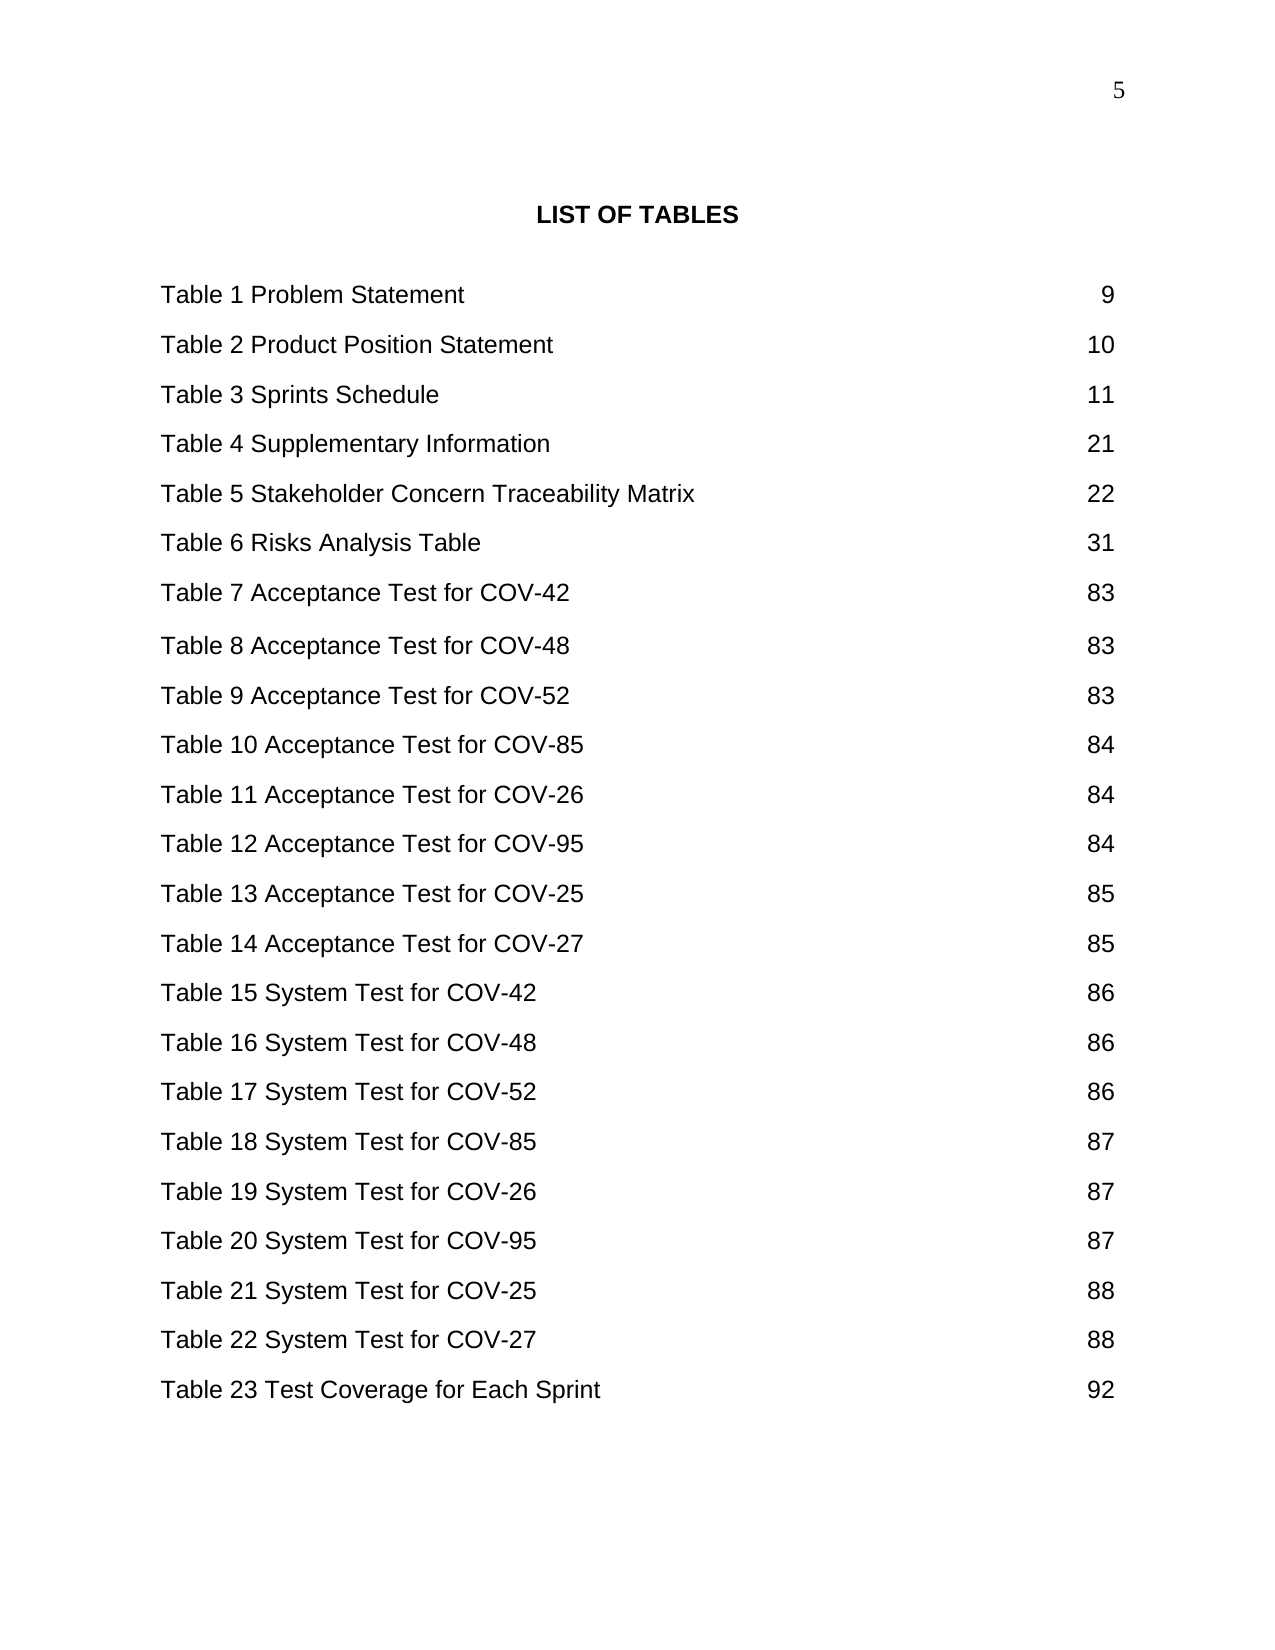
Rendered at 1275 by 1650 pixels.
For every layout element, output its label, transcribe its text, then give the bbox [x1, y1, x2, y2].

table_cell 22 [1031, 468, 1125, 518]
table_cell 31 [1031, 518, 1125, 567]
table_cell Table 7 Acceptance Test for COV-42 [150, 568, 1031, 621]
table_cell 87 [1031, 1116, 1125, 1166]
table_header 9 [1031, 270, 1125, 319]
table_cell Table 2 Product Position Statement [150, 320, 1031, 369]
table_cell 86 [1031, 1067, 1125, 1116]
table_cell 83 [1031, 568, 1125, 621]
subtitle LIST OF TABLES [150, 200, 1125, 229]
table_cell 88 [1031, 1315, 1125, 1364]
table_cell Table 4 Supplementary Information [150, 419, 1031, 468]
table_cell 11 [1031, 369, 1125, 419]
table_cell 92 [1031, 1364, 1125, 1414]
table_cell 84 [1031, 819, 1125, 868]
table_cell Table 10 Acceptance Test for COV-85 [150, 720, 1031, 769]
table_cell 88 [1031, 1265, 1125, 1315]
table_cell Table 23 Test Coverage for Each Sprint [150, 1364, 1031, 1414]
table_cell 86 [1031, 968, 1125, 1017]
table_cell 83 [1031, 670, 1125, 720]
table_cell 84 [1031, 720, 1125, 769]
table_cell Table 14 Acceptance Test for COV-27 [150, 918, 1031, 968]
table_cell 87 [1031, 1216, 1125, 1265]
table_cell Table 8 Acceptance Test for COV-48 [150, 621, 1031, 670]
table_cell 87 [1031, 1166, 1125, 1216]
table_cell Table 22 System Test for COV-27 [150, 1315, 1031, 1364]
table_cell Table 11 Acceptance Test for COV-26 [150, 769, 1031, 819]
table_cell Table 9 Acceptance Test for COV-52 [150, 670, 1031, 720]
table_cell Table 19 System Test for COV-26 [150, 1166, 1031, 1216]
table_cell 21 [1031, 419, 1125, 468]
table_cell Table 3 Sprints Schedule [150, 369, 1031, 419]
table_cell Table 5 Stakeholder Concern Traceability Matrix [150, 468, 1031, 518]
table_cell 85 [1031, 869, 1125, 918]
table_cell Table 17 System Test for COV-52 [150, 1067, 1031, 1116]
table_cell Table 16 System Test for COV-48 [150, 1017, 1031, 1067]
table_cell 86 [1031, 1017, 1125, 1067]
table_cell Table 12 Acceptance Test for COV-95 [150, 819, 1031, 868]
table_cell Table 18 System Test for COV-85 [150, 1116, 1031, 1166]
table_cell Table 21 System Test for COV-25 [150, 1265, 1031, 1315]
table_cell 83 [1031, 621, 1125, 670]
table_cell 85 [1031, 918, 1125, 968]
table_cell Table 13 Acceptance Test for COV-25 [150, 869, 1031, 918]
table_header Table 1 Problem Statement [150, 270, 1031, 319]
table_cell Table 6 Risks Analysis Table [150, 518, 1031, 567]
table_cell Table 15 System Test for COV-42 [150, 968, 1031, 1017]
table_cell 84 [1031, 769, 1125, 819]
table_cell Table 20 System Test for COV-95 [150, 1216, 1031, 1265]
table_cell 10 [1031, 320, 1125, 369]
